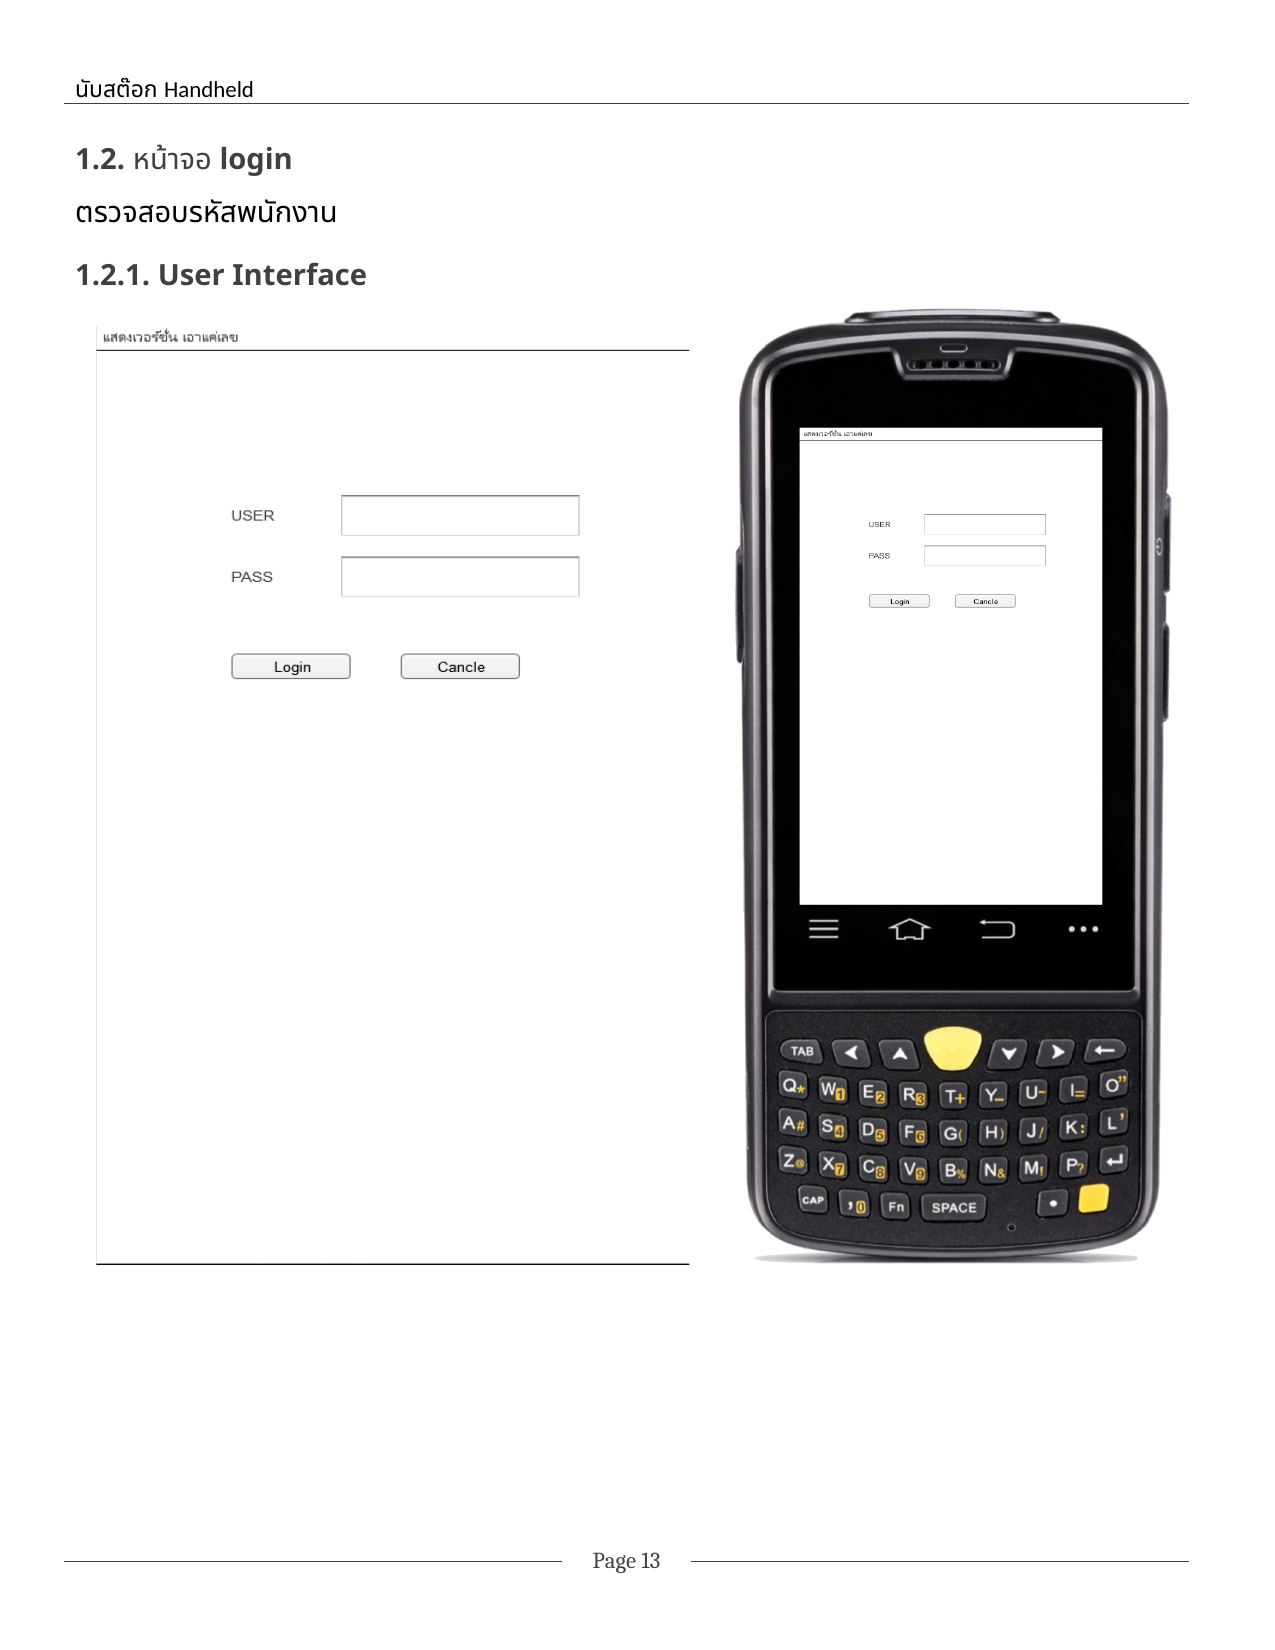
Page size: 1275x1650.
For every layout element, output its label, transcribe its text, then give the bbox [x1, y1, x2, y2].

text ตรวจสอบรหัสพนักงาน [75, 195, 1200, 229]
picture [712, 306, 1179, 1265]
subtitle User Interface [75, 254, 1200, 294]
picture [96, 326, 690, 1265]
subtitle หน้าจอ login [75, 138, 1200, 182]
